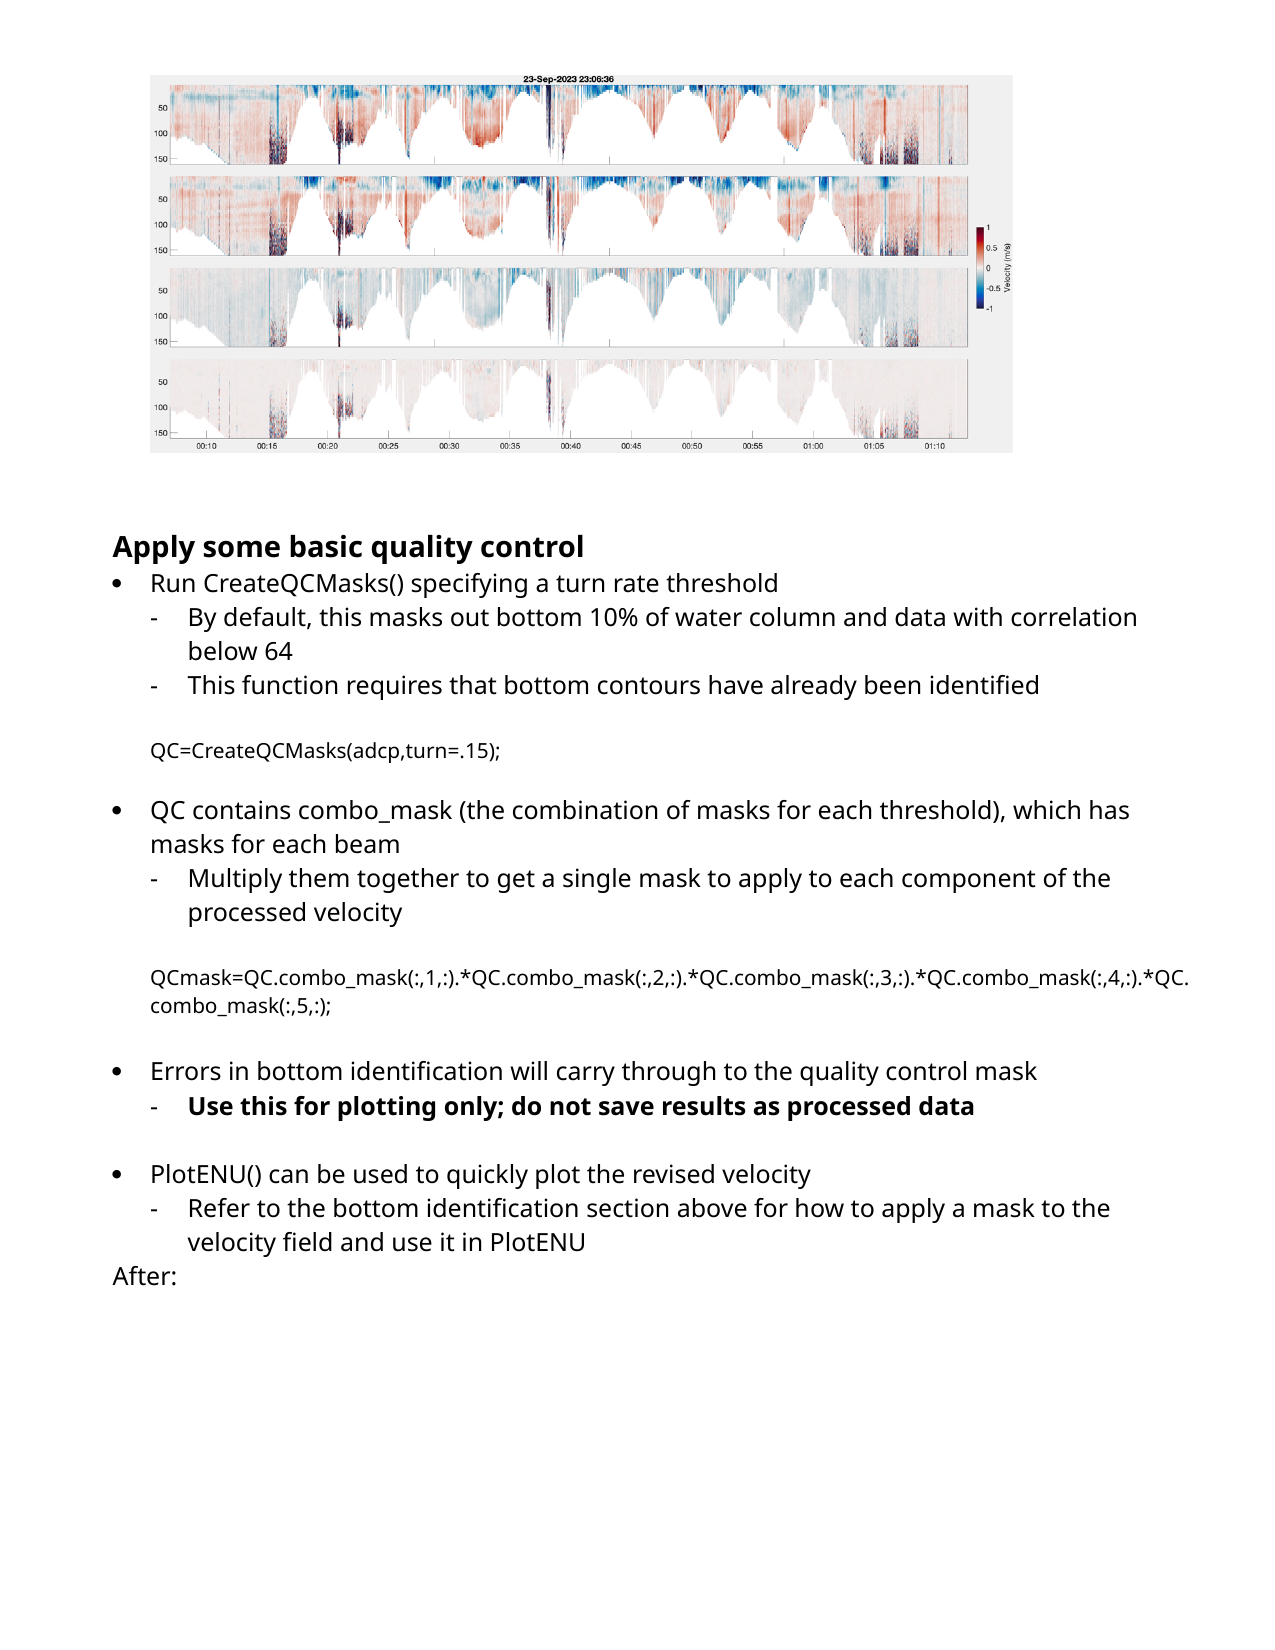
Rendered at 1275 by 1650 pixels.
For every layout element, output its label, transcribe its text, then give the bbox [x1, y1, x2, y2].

list Run CreateQCMasks() specifying a turn rate threshold [112, 566, 1200, 600]
list Errors in bottom identification will carry through to the quality control mask [112, 1054, 1200, 1088]
list Refer to the bottom identification section above for how to apply a mask to the velocity field and use it in PlotENU [150, 1190, 1200, 1258]
text QC=CreateQCMasks(adcp,turn=.15); [150, 736, 1200, 764]
text After: [112, 1258, 1200, 1292]
text QCmask=QC.combo_mask(:,1,:).*QC.combo_mask(:,2,:).*QC.combo_mask(:,3,:).*QC.combo_mask(:,4,:).*QC.combo_mask(:,5,:); [150, 963, 1200, 1020]
text Apply some basic quality control [112, 526, 1200, 566]
list This function requires that bottom contours have already been identified [150, 668, 1200, 702]
list QC contains combo_mask (the combination of masks for each threshold), which has masks for each beam [112, 793, 1200, 861]
list Use this for plotting only; do not save results as processed data [150, 1088, 1200, 1122]
picture [150, 75, 1013, 453]
list Multiply them together to get a single mask to apply to each component of the processed velocity [150, 861, 1200, 929]
list PlotENU() can be used to quickly plot the revised velocity [112, 1156, 1200, 1190]
list By default, this masks out bottom 10% of water column and data with correlation below 64 [150, 600, 1200, 668]
